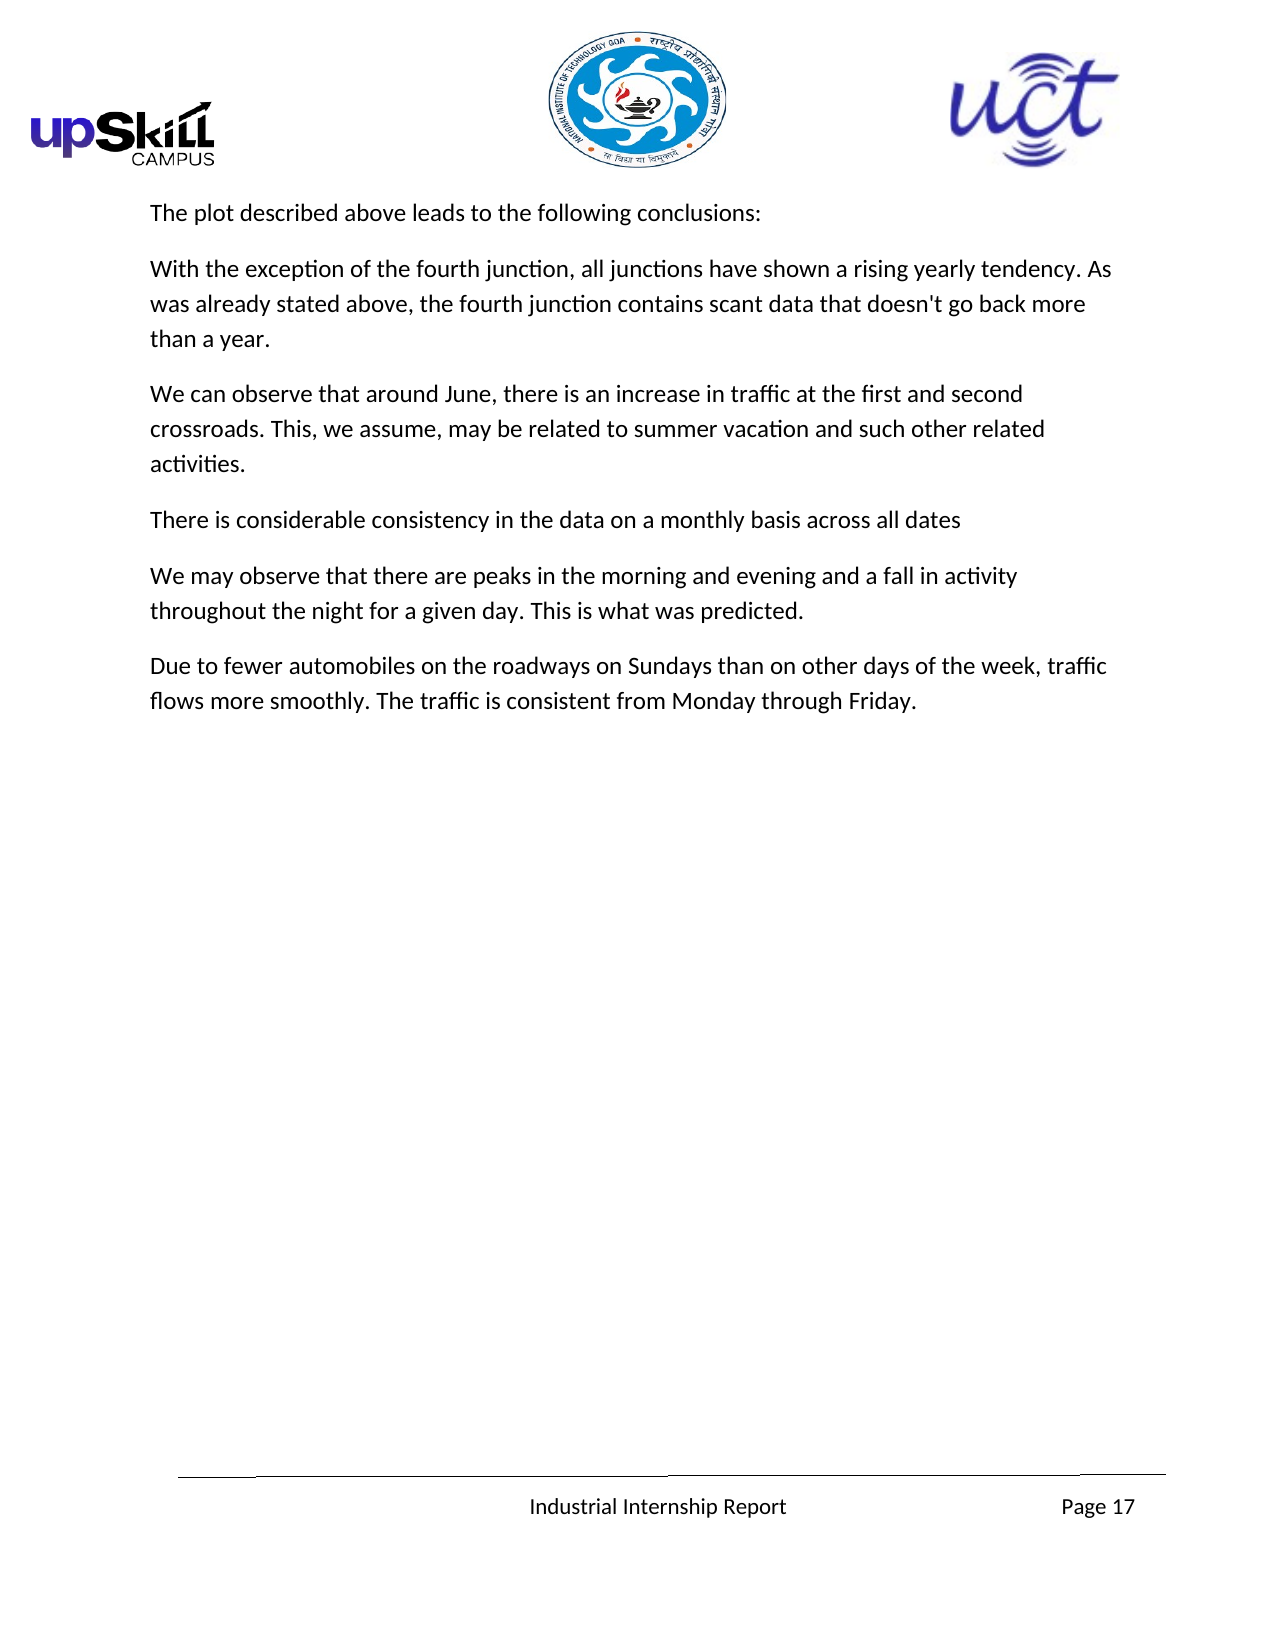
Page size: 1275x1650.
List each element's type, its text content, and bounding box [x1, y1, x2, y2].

text We may observe that there are peaks in the morning and evening and a fall in activity throughout the night for a given day. This is what was predicted. [150, 560, 1021, 626]
text With the exception of the fourth junction, all junctions have shown a rising yearly tendency. As was already stated above, the fourth junction contains scant data that doesn't go back more than a year. [150, 253, 1123, 353]
picture [548, 31, 727, 168]
text We can observe that around June, there is an increase in traffic at the first and second crossroads. This, we assume, may be related to summer vacation and such other related activities. [150, 378, 1048, 479]
text There is considerable consistency in the data on a monthly basis across all dates [150, 504, 1269, 535]
picture [31, 101, 215, 166]
text Due to fewer automobiles on the roadways on Sundays than on other days of the week, traffic flows more smoothly. The traffic is consistent from Monday through Friday. [150, 650, 1123, 716]
picture [950, 52, 1120, 169]
text The plot described above leads to the following conclusions: [150, 197, 1269, 227]
